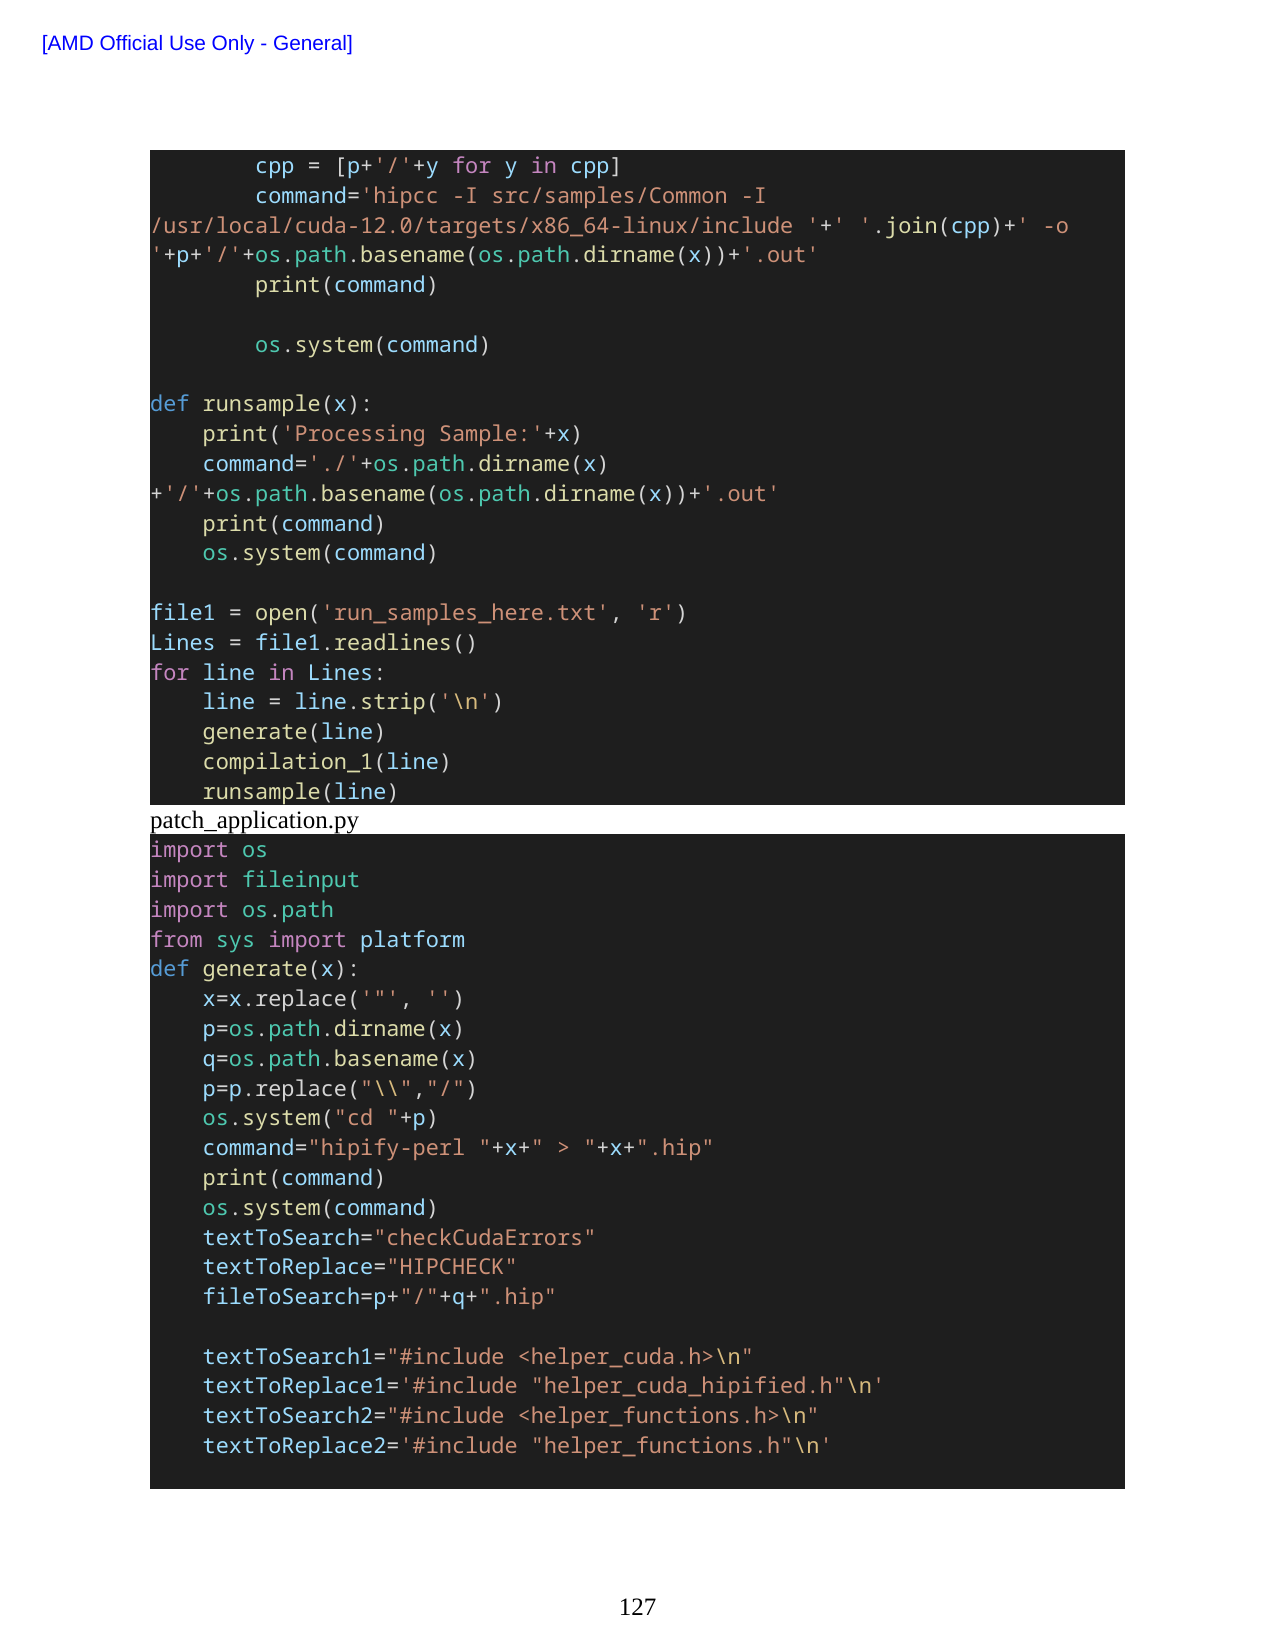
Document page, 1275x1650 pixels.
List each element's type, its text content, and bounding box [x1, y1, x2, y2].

text os.system(command) [150, 1192, 1125, 1221]
text x=x.replace('"', '') [150, 983, 1125, 1013]
text textToReplace1='#include "helper_cuda_hipified.h"\n' [150, 1370, 1125, 1400]
text textToReplace="HIPCHECK" [150, 1251, 1125, 1281]
text fileToSearch=p+"/"+q+".hip" [150, 1281, 1125, 1311]
text import os.path [150, 894, 1125, 923]
text from sys import platform [150, 923, 1125, 953]
text print(command) [150, 1162, 1125, 1192]
text print(command) [150, 269, 1125, 299]
text q=os.path.basename(x) [150, 1043, 1125, 1072]
text command='./'+os.path.dirname(x)+'/'+os.path.basename(os.path.dirname(x))+'.out' [150, 448, 1125, 507]
text def runsample(x): [150, 388, 1125, 418]
text cpp = [p+'/'+y for y in cpp] [150, 150, 1125, 180]
text compilation_1(line) [150, 746, 1125, 776]
text os.system(command) [150, 329, 1125, 358]
text import fileinput [150, 864, 1125, 894]
text for line in Lines: [150, 656, 1125, 686]
text import os [150, 834, 1125, 864]
text runsample(line) [150, 776, 1125, 805]
text textToSearch="checkCudaErrors" [150, 1221, 1125, 1251]
text command="hipify-perl "+x+" > "+x+".hip" [150, 1132, 1125, 1162]
text print(command) [150, 507, 1125, 537]
text textToSearch2="#include <helper_functions.h>\n" [150, 1400, 1125, 1430]
text generate(line) [150, 716, 1125, 746]
text textToReplace2='#include "helper_functions.h"\n' [150, 1430, 1125, 1460]
text os.system("cd "+p) [150, 1102, 1125, 1132]
text Lines = file1.readlines() [150, 627, 1125, 656]
text p=p.replace("\\","/") [150, 1072, 1125, 1102]
text textToSearch1="#include <helper_cuda.h>\n" [150, 1341, 1125, 1370]
text command='hipcc -I src/samples/Common -I /usr/local/cuda-12.0/targets/x86_64-linux/include '+' '.join(cpp)+' -o '+p+'/'+os.path.basename(os.path.dirname(x))+'.out' [150, 180, 1125, 269]
text print('Processing Sample:'+x) [150, 418, 1125, 448]
text file1 = open('run_samples_here.txt', 'r') [150, 597, 1125, 627]
text os.system(command) [150, 537, 1125, 567]
text line = line.strip('\n') [150, 686, 1125, 716]
text def generate(x): [150, 953, 1125, 983]
text patch_application.py [150, 805, 1125, 834]
text p=os.path.dirname(x) [150, 1013, 1125, 1043]
